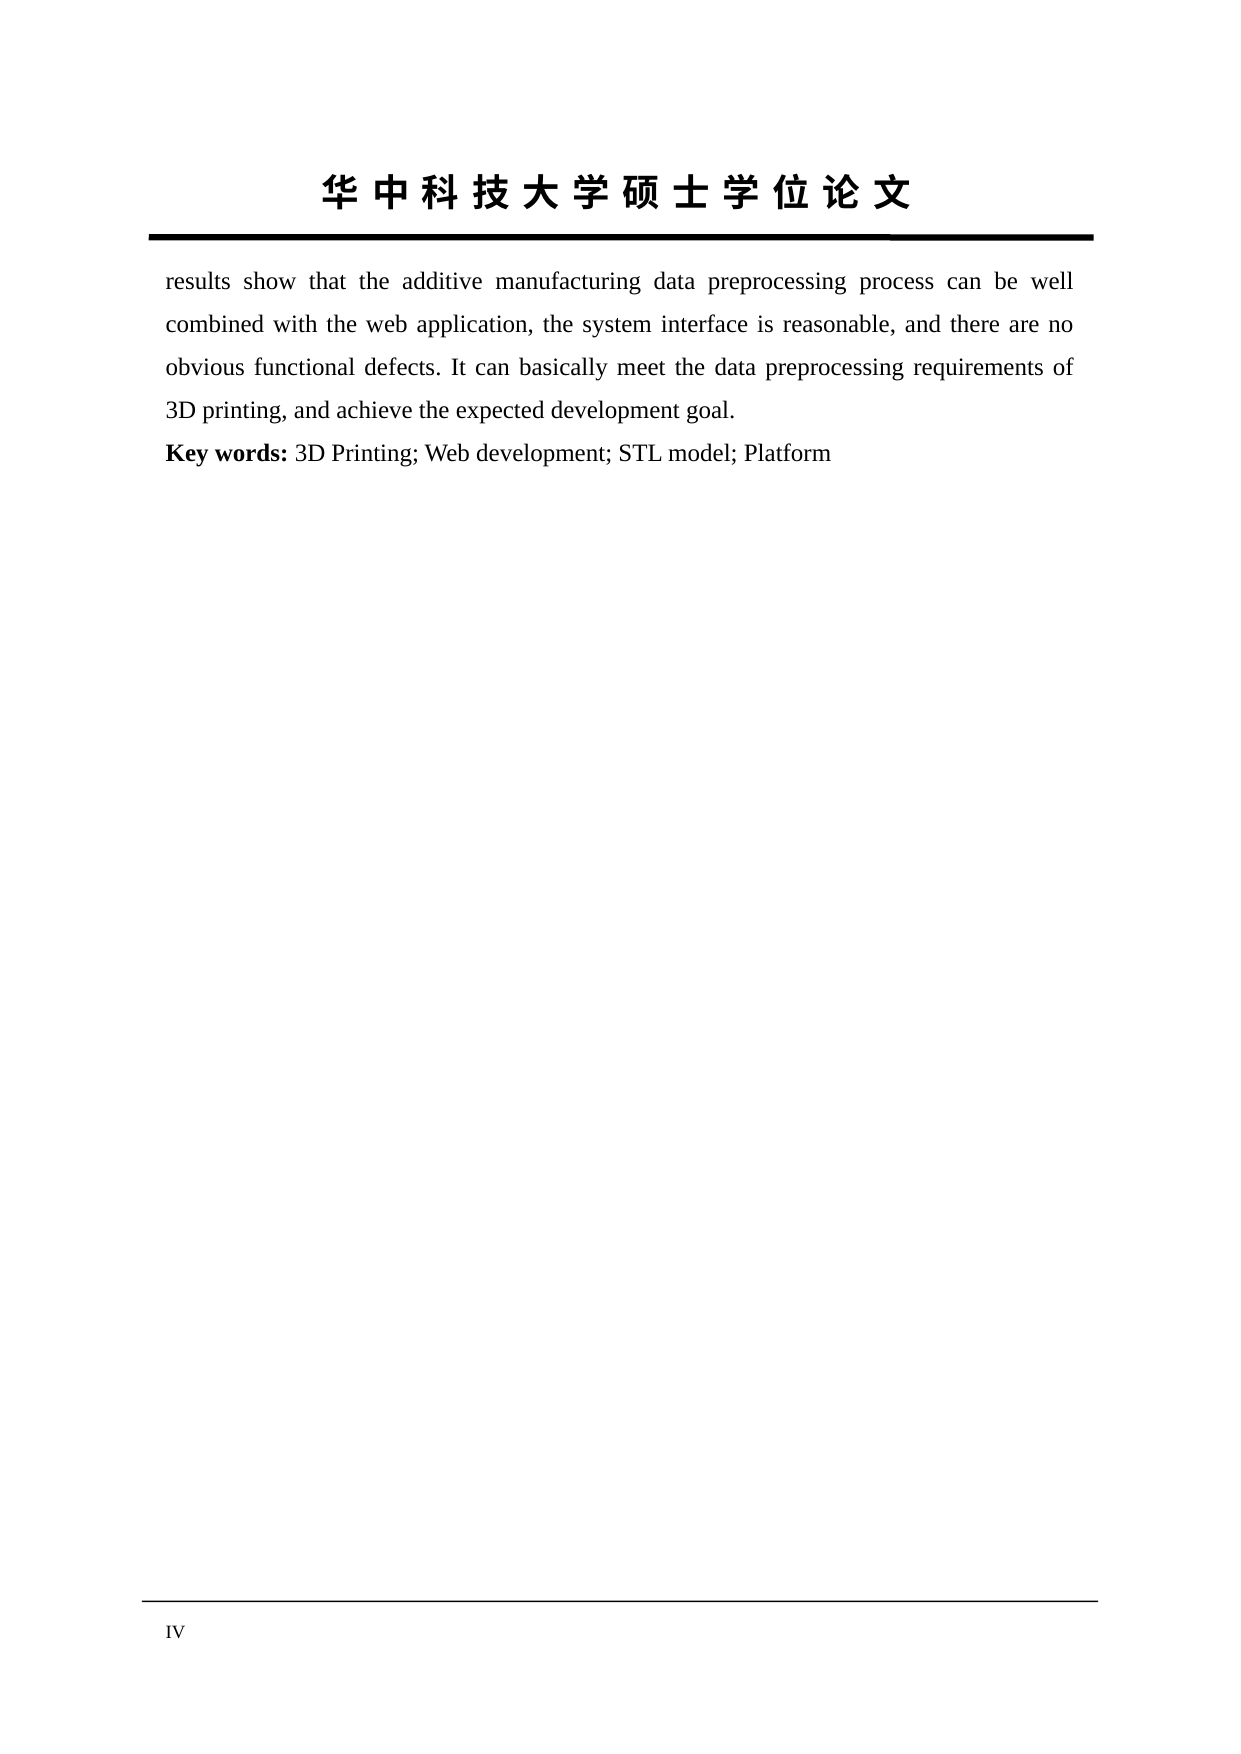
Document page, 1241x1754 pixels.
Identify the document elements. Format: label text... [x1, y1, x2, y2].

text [165, 266, 1075, 424]
text Key words: 3D Printing; Web development; STL model; Platform [165, 438, 1075, 467]
